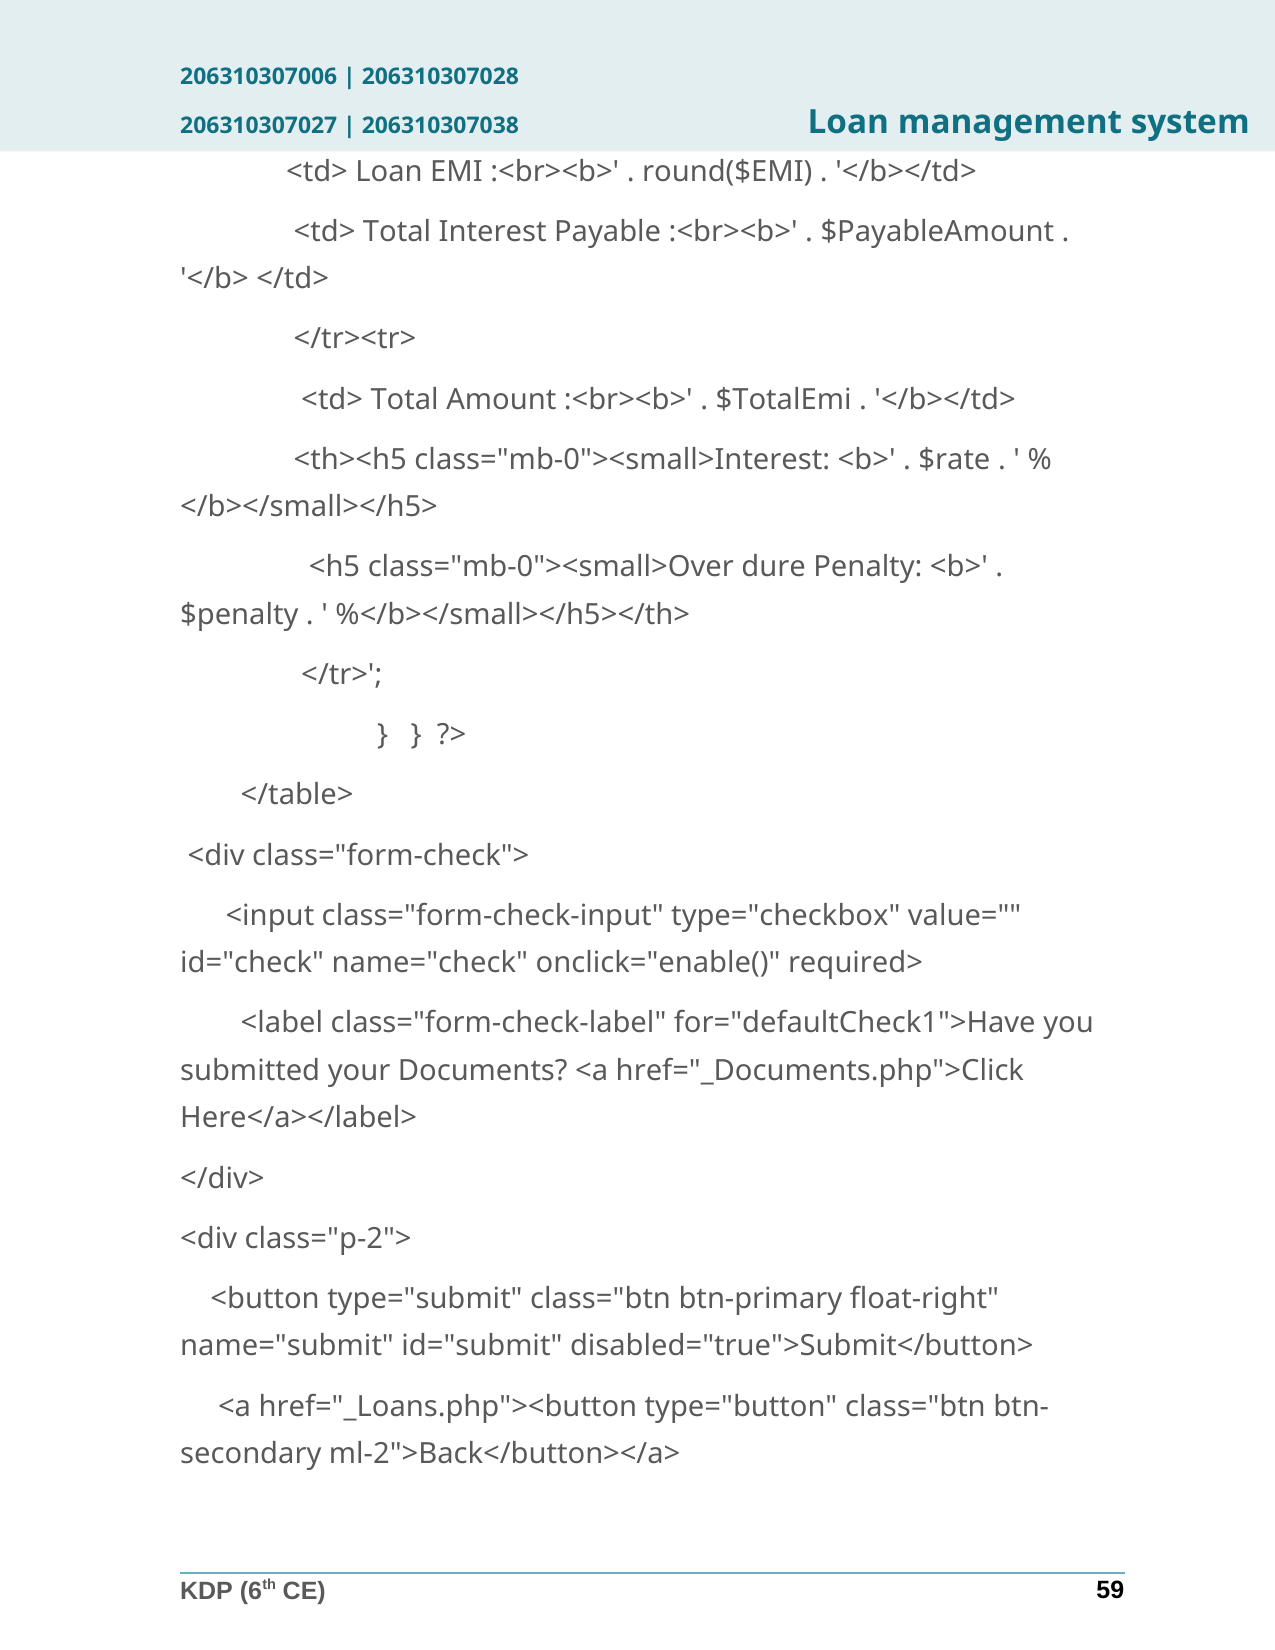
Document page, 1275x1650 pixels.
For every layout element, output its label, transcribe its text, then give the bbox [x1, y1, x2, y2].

text <td> Total Amount :<br><b>' . $TotalEmi . '</b></td> [180, 378, 1125, 418]
text <input class="form-check-input" type="checkbox" value="" id="check" name="check" onclick="enable()" required> [180, 894, 1125, 981]
text </table> [180, 774, 1125, 813]
text <td> Total Interest Payable :<br><b>' . $PayableAmount . '</b> </td> [180, 210, 1125, 297]
text <h5 class="mb-0"><small>Over dure Penalty: <b>' . $penalty . ' %</b></small></h5></th> [180, 546, 1125, 633]
text </div> [180, 1157, 1125, 1197]
text <div class="p-2"> [180, 1217, 1125, 1257]
text } } ?> [180, 713, 1125, 753]
text </tr>'; [180, 653, 1125, 693]
text <div class="form-check"> [180, 834, 1125, 873]
text <th><h5 class="mb-0"><small>Interest: <b>' . $rate . ' % </b></small></h5> [180, 438, 1125, 525]
text <a href="_Loans.php"><button type="button" class="btn btn-secondary ml-2">Back</button></a> [180, 1385, 1125, 1472]
text <td> Loan EMI :<br><b>' . round($EMI) . '</b></td> [180, 150, 1125, 190]
text <button type="submit" class="btn btn-primary float-right" name="submit" id="submit" disabled="true">Submit</button> [180, 1277, 1125, 1364]
text </tr><tr> [180, 318, 1125, 357]
text <label class="form-check-label" for="defaultCheck1">Have you submitted your Documents? <a href="_Documents.php">Click Here</a></label> [180, 1002, 1125, 1136]
